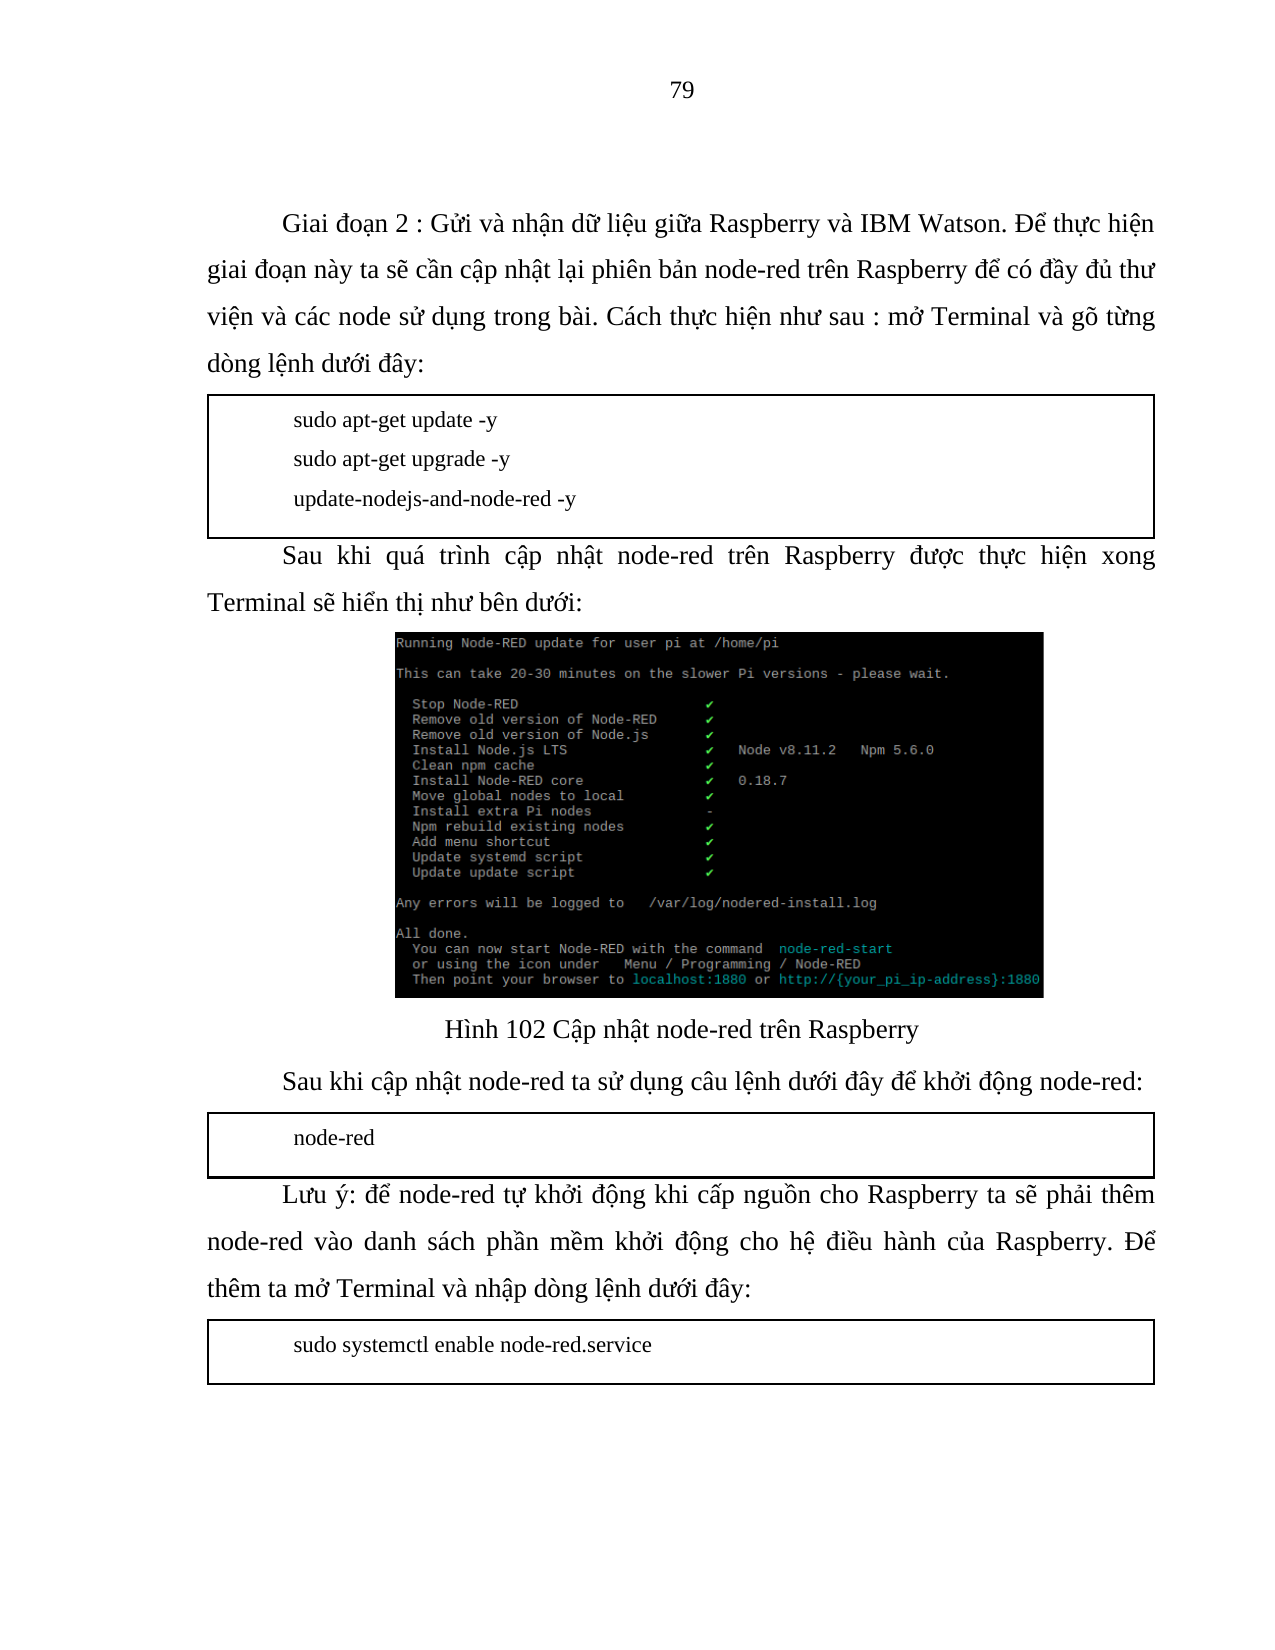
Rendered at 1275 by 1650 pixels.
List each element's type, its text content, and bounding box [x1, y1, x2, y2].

table_header sudo systemctl enable node-red.service [209, 1321, 1153, 1383]
picture [394, 632, 1044, 998]
table_header node-red [209, 1114, 1153, 1176]
text Giai đoạn 2 : Gửi và nhận dữ liệu giữa Raspberry và IBM Watson. Để thực hiện giai đoạn này ta sẽ cần cập nhật lại phiên bản node-red trên Raspberry để có đầy đủ thư viện và các node sử dụng trong bài. Cách thực hiện như sau : mở Terminal và gõ từng dòng lệnh dưới đây: [207, 207, 1157, 378]
text Sau khi quá trình cập nhật node-red trên Raspberry được thực hiện xong Terminal sẽ hiển thị như bên dưới: [207, 539, 1157, 617]
table_header sudo apt-get update -y sudo apt-get upgrade -y update-nodejs-and-node-red -y [209, 396, 1153, 537]
text Lưu ý: để node-red tự khởi động khi cấp nguồn cho Raspberry ta sẽ phải thêm node-red vào danh sách phần mềm khởi động cho hệ điều hành của Raspberry. Để thêm ta mở Terminal và nhập dòng lệnh dưới đây: [207, 1178, 1157, 1303]
text Sau khi cập nhật node-red ta sử dụng câu lệnh dưới đây để khởi động node-red: [207, 1065, 1157, 1096]
